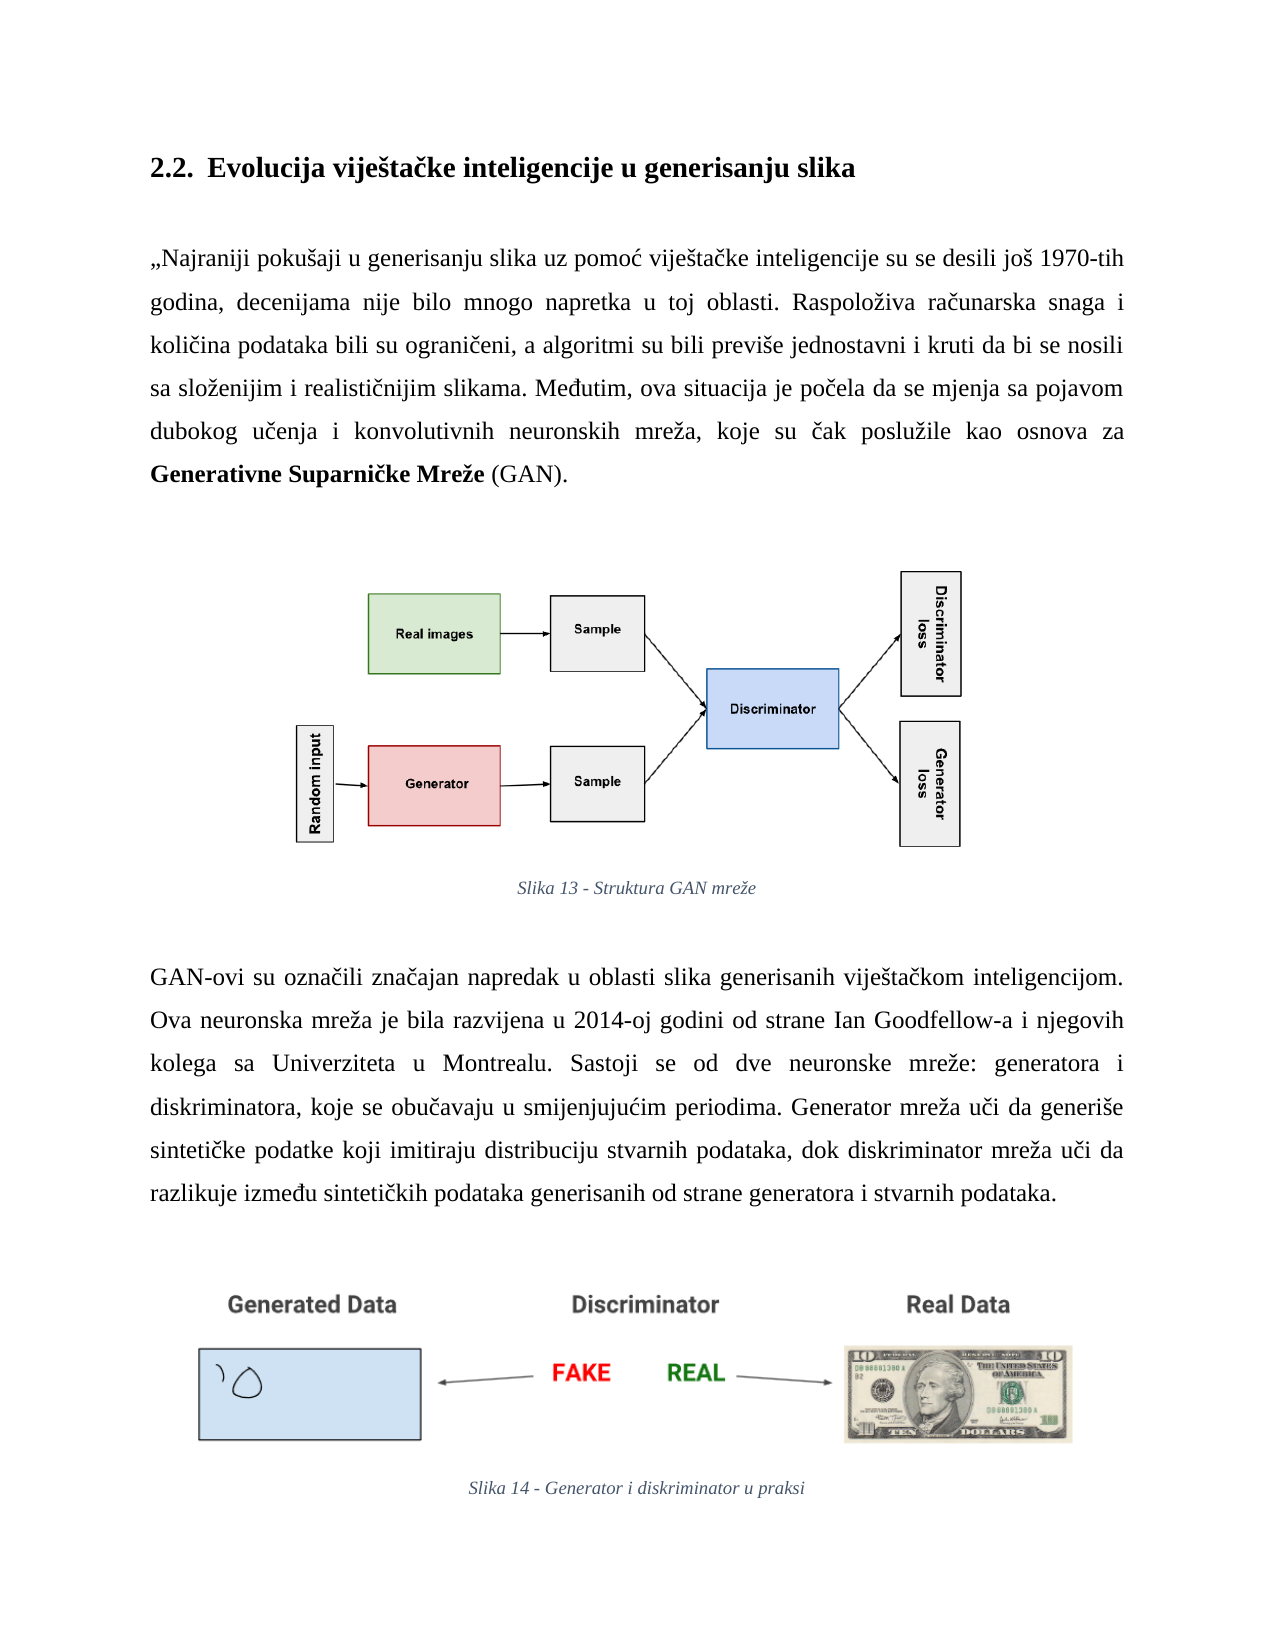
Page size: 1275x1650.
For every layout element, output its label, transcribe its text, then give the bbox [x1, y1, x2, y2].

text GAN-ovi su označili značajan napredak u oblasti slika generisanih viještačkom inteligencijom. Ova neuronska mreža je bila razvijena u 2014-oj godini od strane Ian Goodfellow-a i njegovih kolega sa Univerziteta u Montrealu. Sastoji se od dve neuronske mreže: generatora i diskriminatora, koje se obučavaju u smijenjujućim periodima. Generator mreža uči da generiše sintetičke podatke koji imitiraju distribuciju stvarnih podataka, dok diskriminator mreža uči da razlikuje između sintetičkih podataka generisanih od strane generatora i stvarnih podataka. [150, 962, 1125, 1207]
picture [274, 545, 1001, 863]
text Slika 13 - Struktura GAN mreže [150, 877, 1125, 898]
text Slika 14 - Generator i diskriminator u praksi [150, 1477, 1125, 1499]
subtitle Evolucija viještačke inteligencije u generisanju slika [150, 150, 1125, 183]
text „Najraniji pokušaji u generisanju slika uz pomoć viještačke inteligencije su se desili još 1970-tih godina, decenijama nije bilo mnogo napretka u toj oblasti. Raspoloživa računarska snaga i količina podataka bili su ograničeni, a algoritmi su bili previše jednostavni i kruti da bi se nosili sa složenijim i realističnijim slikama. Međutim, ova situacija je počela da se mjenja sa pojavom dubokog učenja i konvolutivnih neuronskih mreža, koje su čak poslužile kao osnova za Generativne Suparničke Mreže (GAN). [150, 243, 1125, 488]
picture [184, 1264, 1091, 1463]
